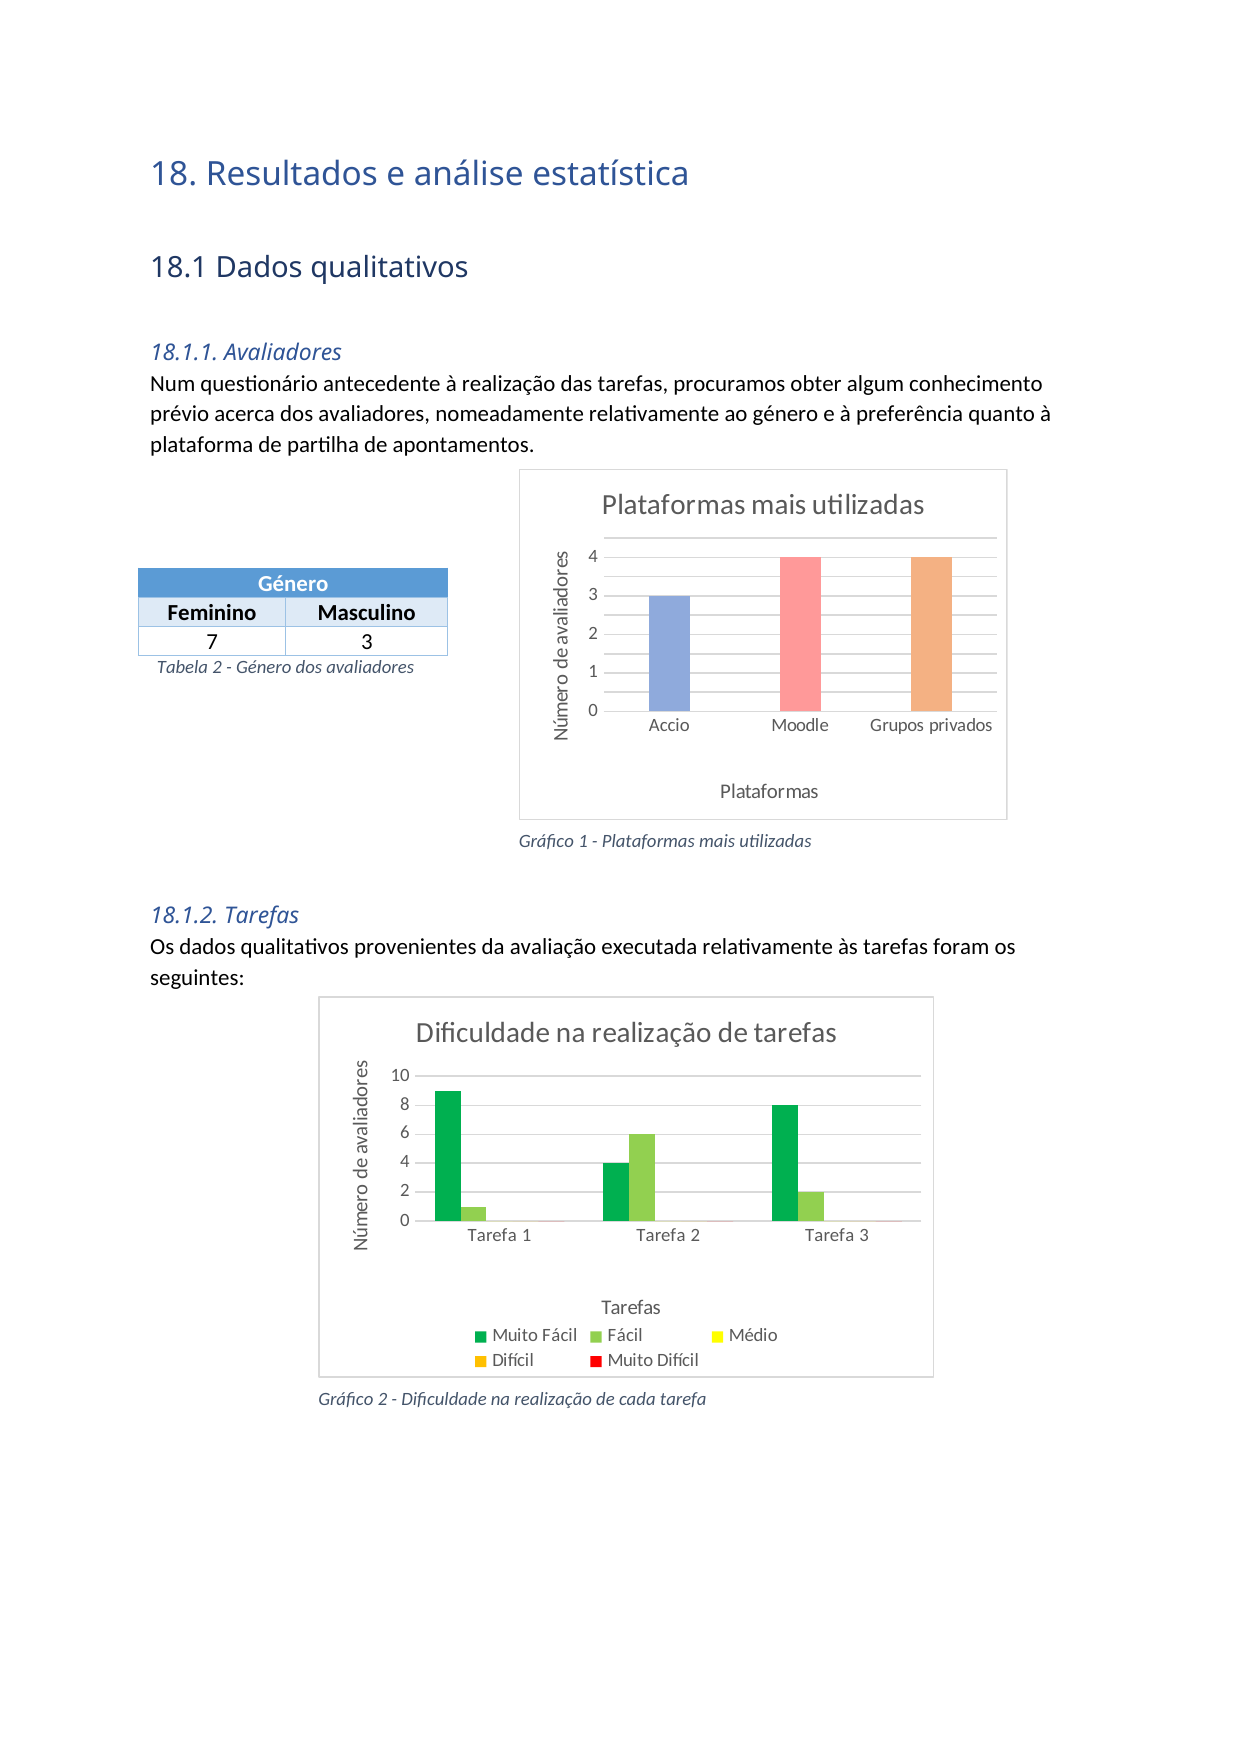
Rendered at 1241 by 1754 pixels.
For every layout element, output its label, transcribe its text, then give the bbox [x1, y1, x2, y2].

table_cell 7 [139, 627, 285, 655]
subtitle 18.1.1. Avaliadores [150, 336, 1090, 367]
table_header Género [139, 569, 447, 597]
text Num questionário antecedente à realização das tarefas, procuramos obter algum conhecimento prévio acerca dos avaliadores, nomeadamente relativamente ao género e à preferência quanto à plataforma de partilha de apontamentos. [150, 369, 1090, 458]
text Tabela 2 - Género dos avaliadores [157, 656, 416, 678]
table_cell Feminino [139, 598, 285, 626]
table_cell 3 [286, 627, 447, 655]
text Os dados qualitativos provenientes da avaliação executada relativamente às tarefas foram os seguintes: [150, 932, 1090, 991]
subtitle 18. Resultados e análise estatística [150, 150, 1090, 195]
subtitle 18.1 Dados qualitativos [150, 246, 1090, 286]
subtitle 18.1.2. Tarefas [150, 899, 1090, 930]
table_cell Masculino [286, 598, 447, 626]
